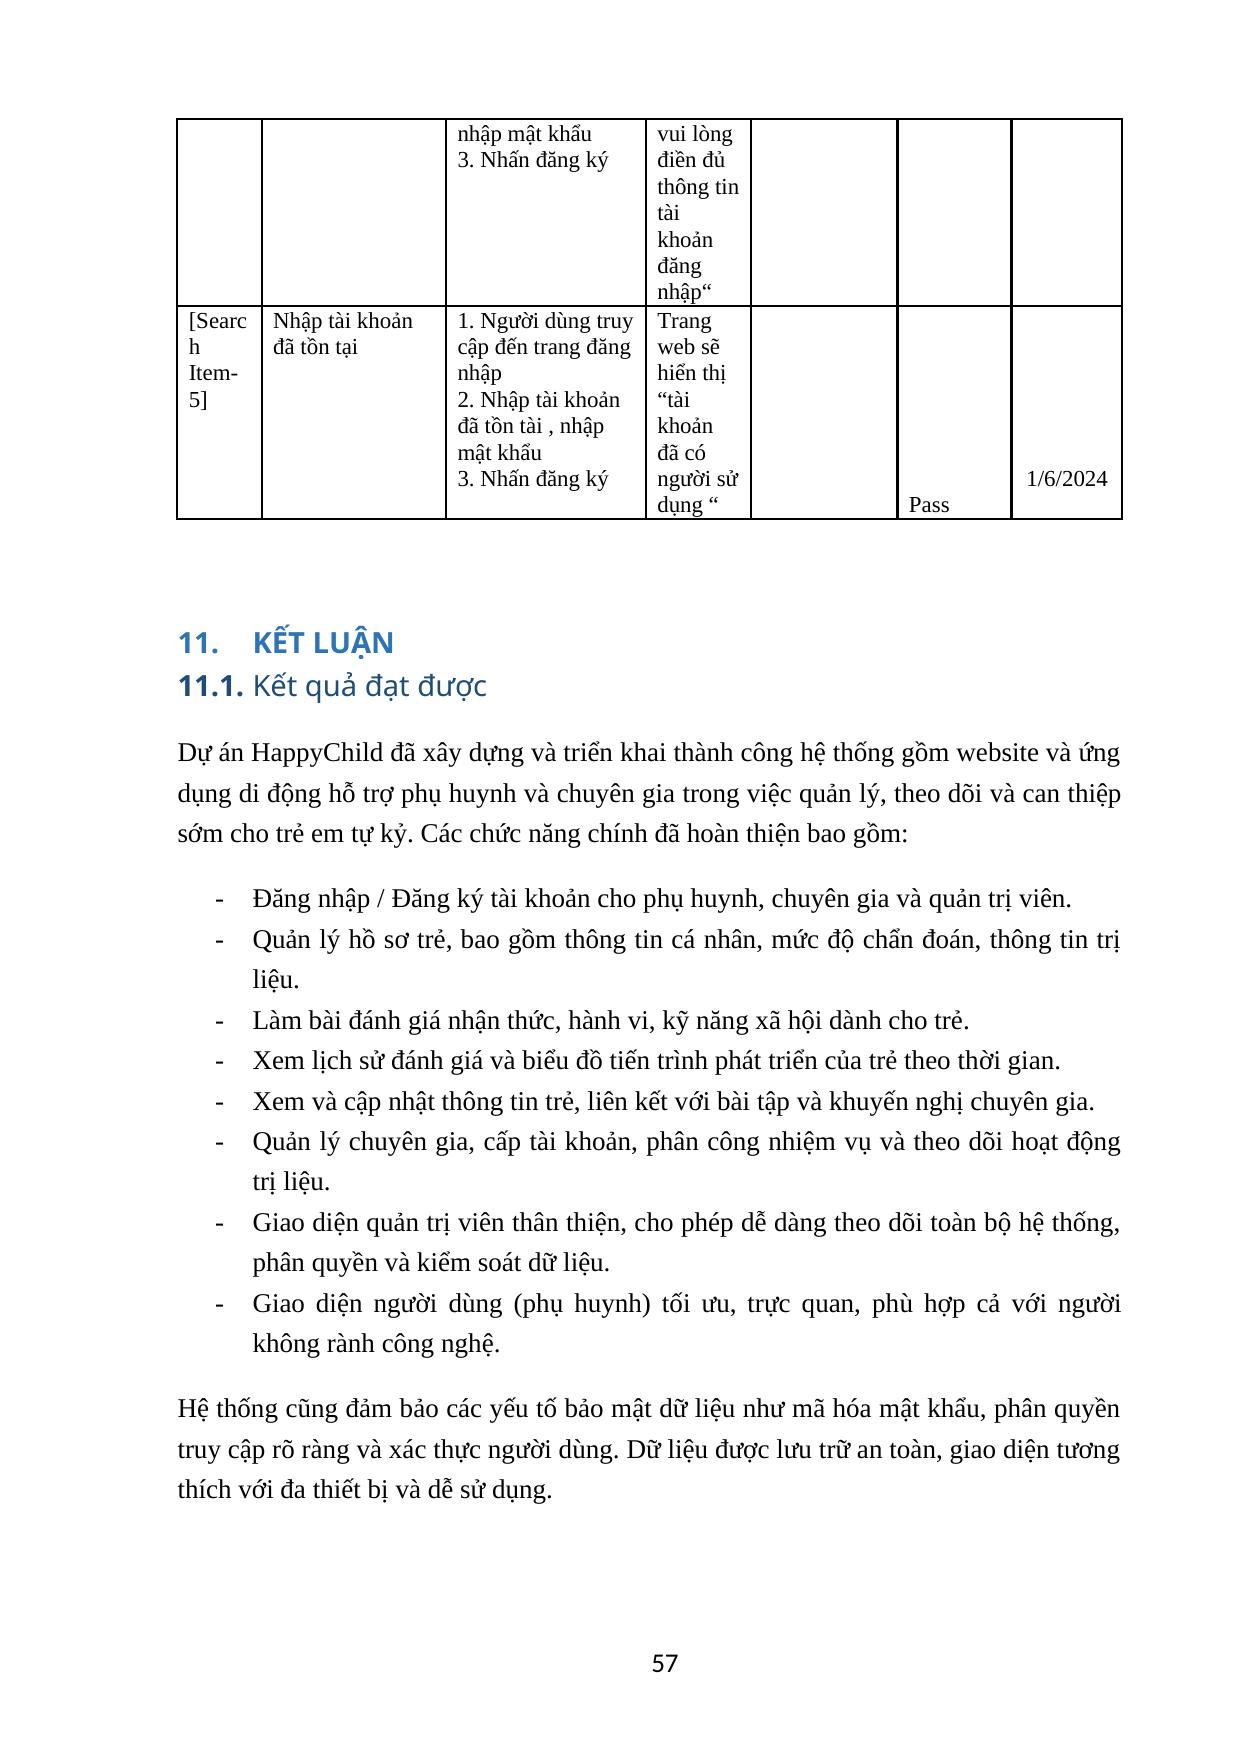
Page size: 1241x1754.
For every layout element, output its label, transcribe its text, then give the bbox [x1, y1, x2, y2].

subtitle Kết quả đạt được [177, 666, 1122, 705]
list Xem lịch sử đánh giá và biểu đồ tiến trình phát triển của trẻ theo thời gian. [215, 1044, 1122, 1075]
subtitle KẾT LUẬN [177, 622, 1122, 662]
list Quản lý hồ sơ trẻ, bao gồm thông tin cá nhân, mức độ chẩn đoán, thông tin trị liệu. [215, 923, 1122, 994]
list Giao diện người dùng (phụ huynh) tối ưu, trực quan, phù hợp cả với người không rành công nghệ. [215, 1287, 1122, 1358]
text Dự án HappyChild đã xây dựng và triển khai thành công hệ thống gồm website và ứng dụng di động hỗ trợ phụ huynh và chuyên gia trong việc quản lý, theo dõi và can thiệp sớm cho trẻ em tự kỷ. Các chức năng chính đã hoàn thiện bao gồm: [177, 736, 1122, 848]
list Làm bài đánh giá nhận thức, hành vi, kỹ năng xã hội dành cho trẻ. [215, 1004, 1122, 1035]
list Giao diện quản trị viên thân thiện, cho phép dễ dàng theo dõi toàn bộ hệ thống, phân quyền và kiểm soát dữ liệu. [215, 1206, 1122, 1277]
list Xem và cập nhật thông tin trẻ, liên kết với bài tập và khuyến nghị chuyên gia. [215, 1085, 1122, 1116]
text Hệ thống cũng đảm bảo các yếu tố bảo mật dữ liệu như mã hóa mật khẩu, phân quyền truy cập rõ ràng và xác thực người dùng. Dữ liệu được lưu trữ an toàn, giao diện tương thích với đa thiết bị và dễ sử dụng. [177, 1393, 1122, 1504]
list Quản lý chuyên gia, cấp tài khoản, phân công nhiệm vụ và theo dõi hoạt động trị liệu. [215, 1125, 1122, 1197]
list Đăng nhập / Đăng ký tài khoản cho phụ huynh, chuyên gia và quản trị viên. [215, 883, 1122, 914]
